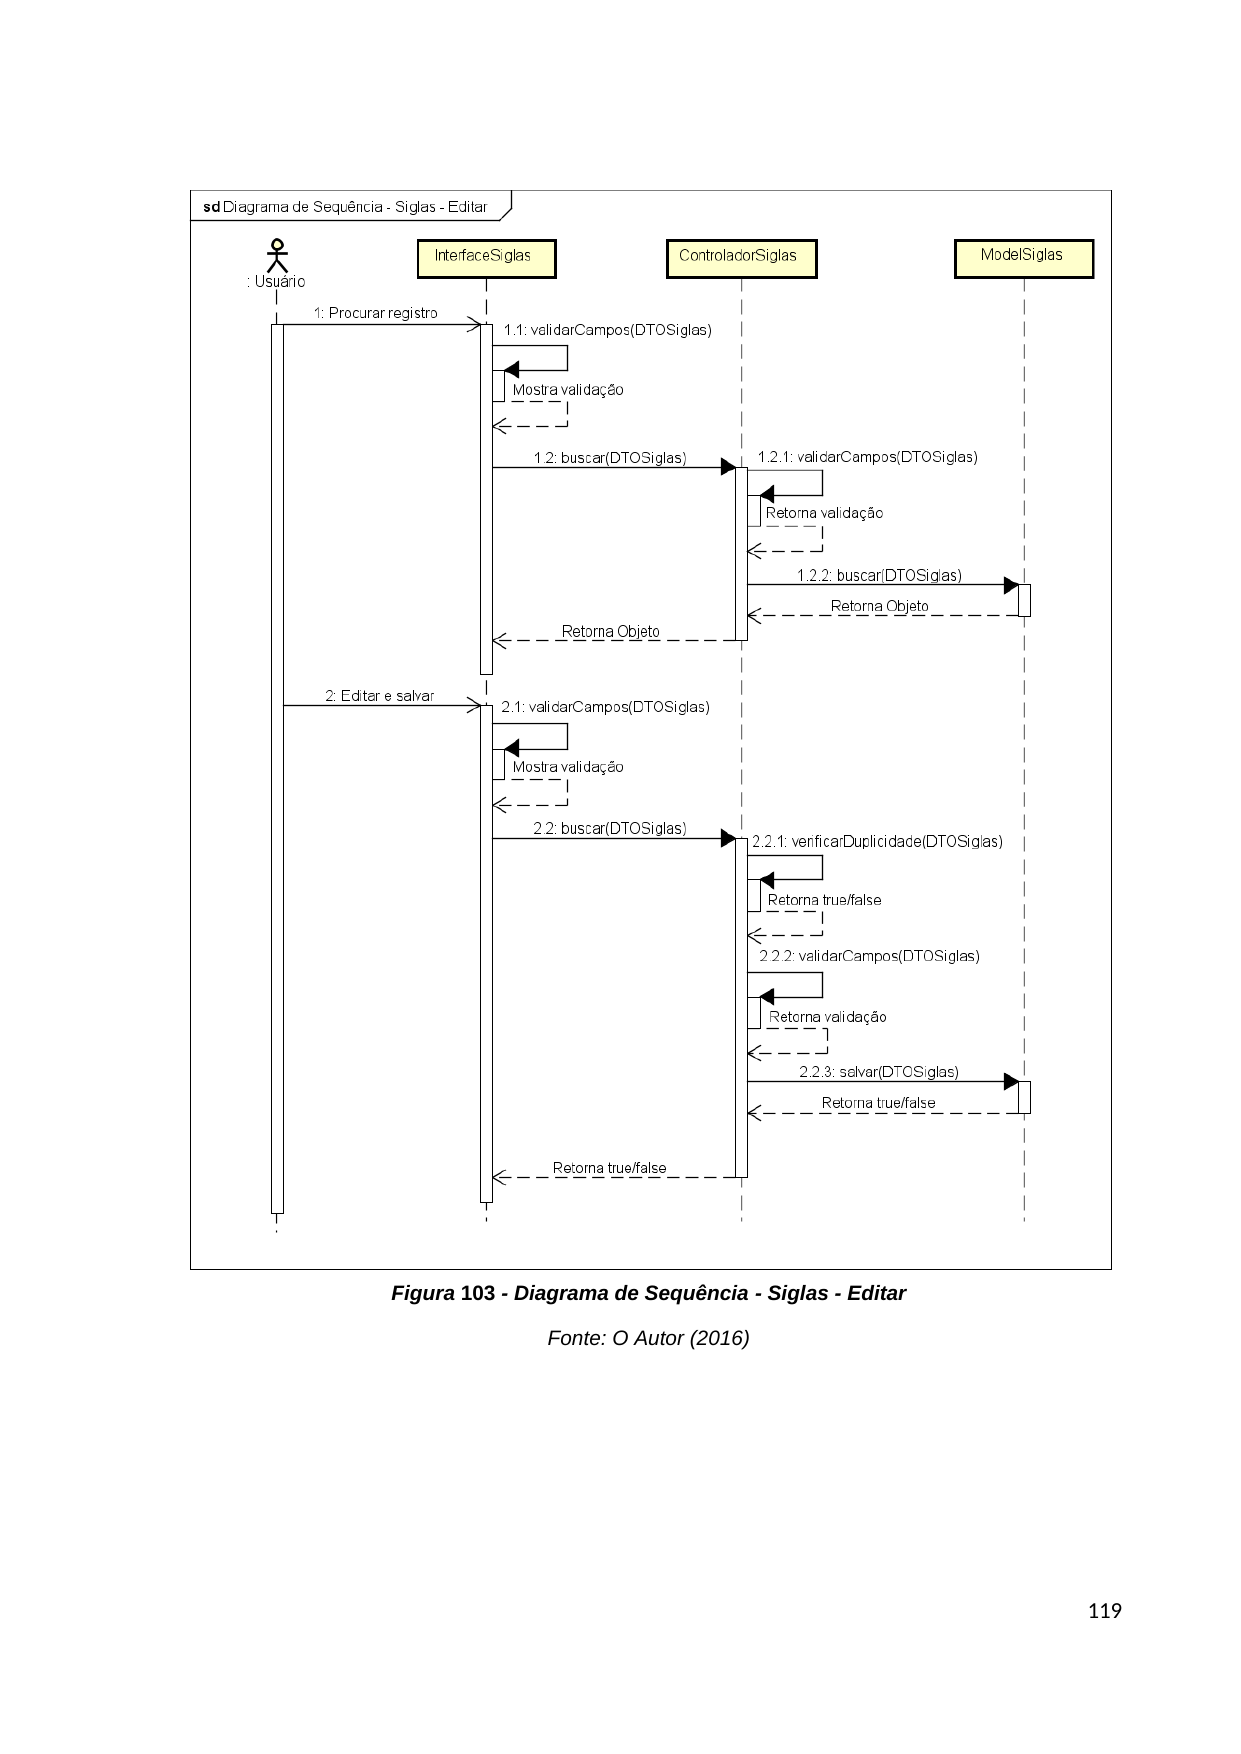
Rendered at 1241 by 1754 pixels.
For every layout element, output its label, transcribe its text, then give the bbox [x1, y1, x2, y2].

picture [177, 177, 1123, 1282]
text Fonte: O Autor (2016) [177, 1326, 1122, 1350]
text Figura 103 - Diagrama de Sequência - Siglas - Editar [177, 1282, 1122, 1305]
